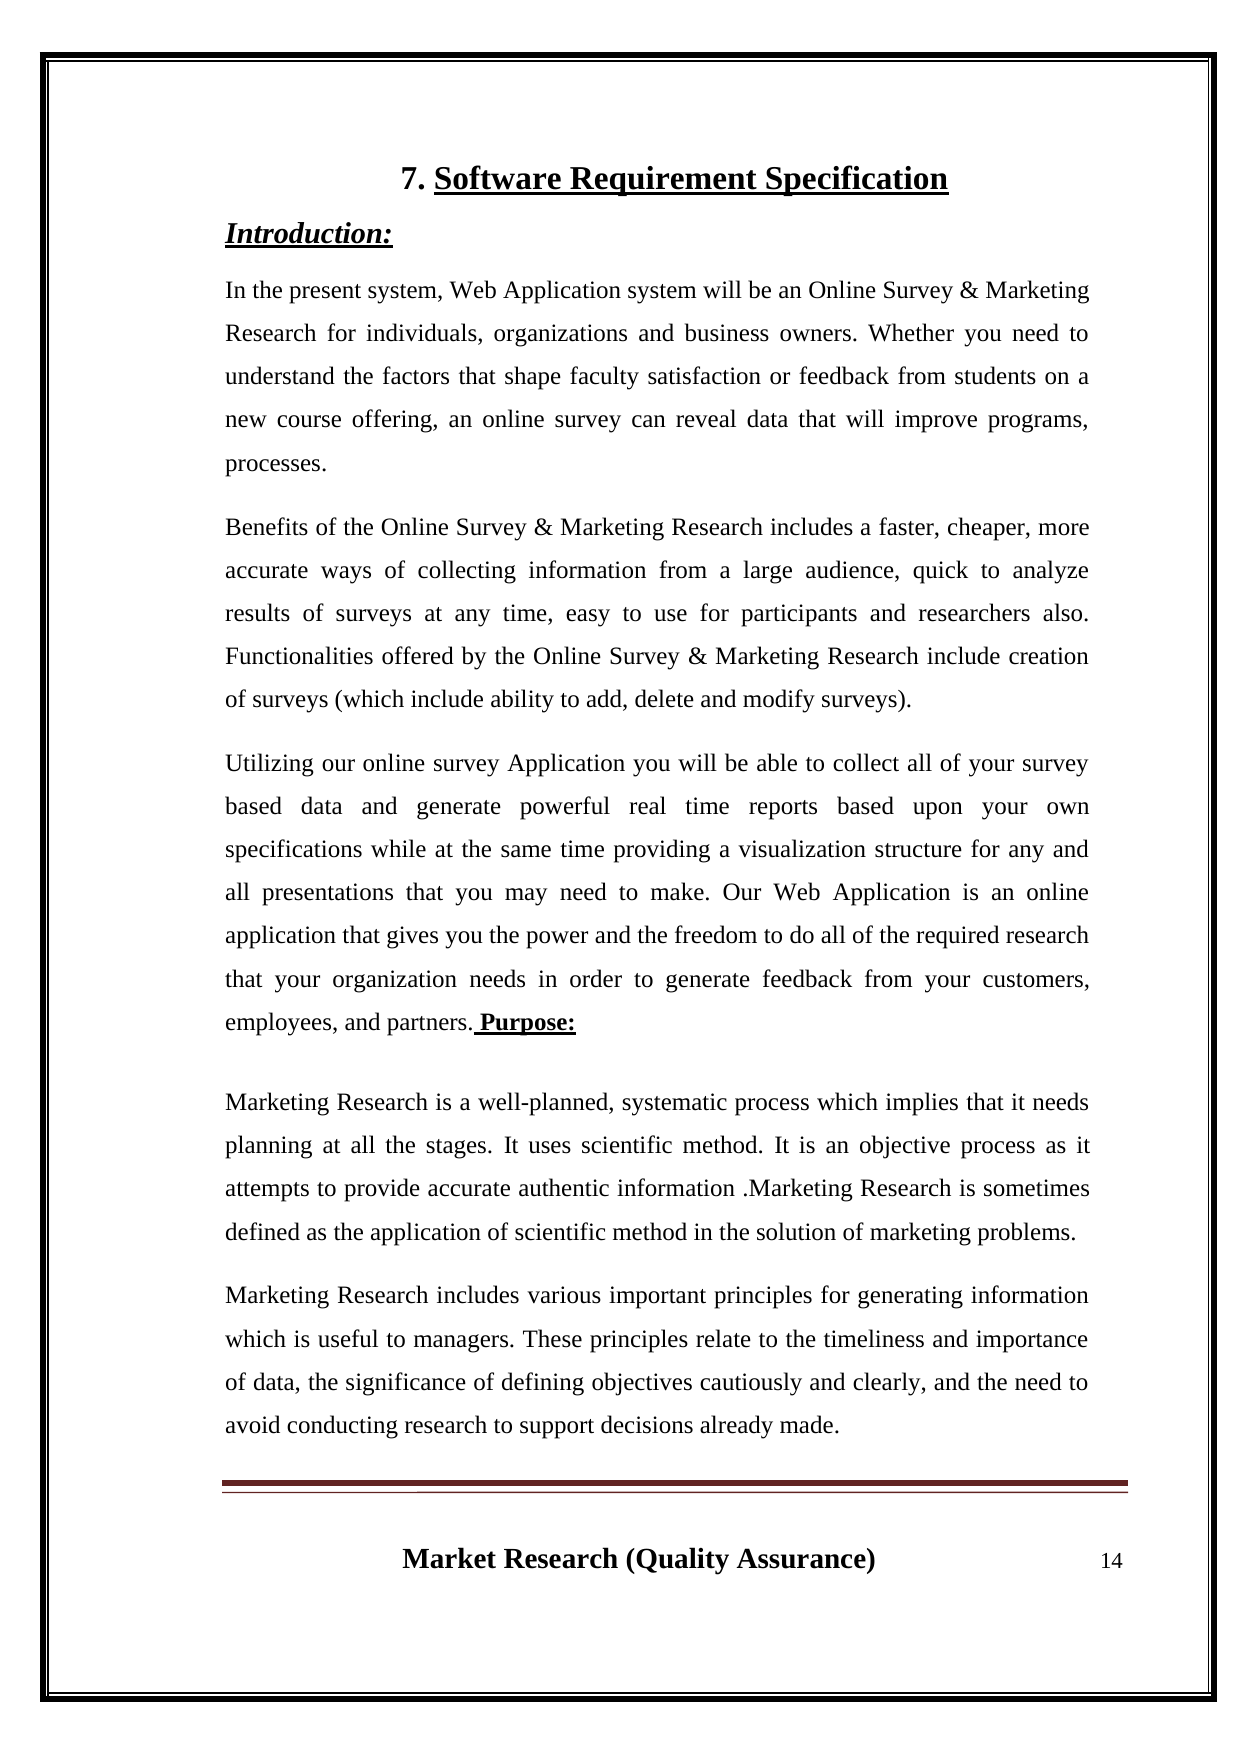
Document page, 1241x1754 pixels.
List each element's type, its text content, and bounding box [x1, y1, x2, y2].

text Benefits of the Online Survey & Marketing Research includes a faster, cheaper, more accurate ways of collecting information from a large audience, quick to analyze results of surveys at any time, easy to use for participants and researchers also. Functionalities offered by the Online Survey & Marketing Research include creation of surveys (which include ability to add, delete and modify surveys). [225, 512, 1090, 713]
text Marketing Research includes various important principles for generating information which is useful to managers. These principles relate to the timeliness and importance of data, the significance of defining objectives cautiously and clearly, and the need to avoid conducting research to support decisions already made. [225, 1281, 1090, 1439]
text Marketing Research is a well-planned, systematic process which implies that it needs planning at all the stages. It uses scientific method. It is an objective process as it attempts to provide accurate authentic information .Marketing Research is sometimes defined as the application of scientific method in the solution of marketing problems. [225, 1087, 1091, 1245]
text In the present system, Web Application system will be an Online Survey & Marketing Research for individuals, organizations and business owners. Whether you need to understand the factors that shape faculty satisfaction or feedback from students on a new course offering, an online survey can reveal data that will improve programs, processes. [225, 275, 1090, 476]
text Utilizing our online survey Application you will be able to collect all of your survey based data and generate powerful real time reports based upon your own specifications while at the same time providing a visualization structure for any and all presentations that you may need to make. Our Web Application is an online application that gives you the power and the freedom to do all of the required research that your organization needs in order to generate feedback from your customers, employees, and partners. Purpose: [225, 748, 1090, 1036]
subtitle Introduction: [225, 215, 1208, 250]
subtitle 7. Software Requirement Specification [400, 159, 1208, 197]
